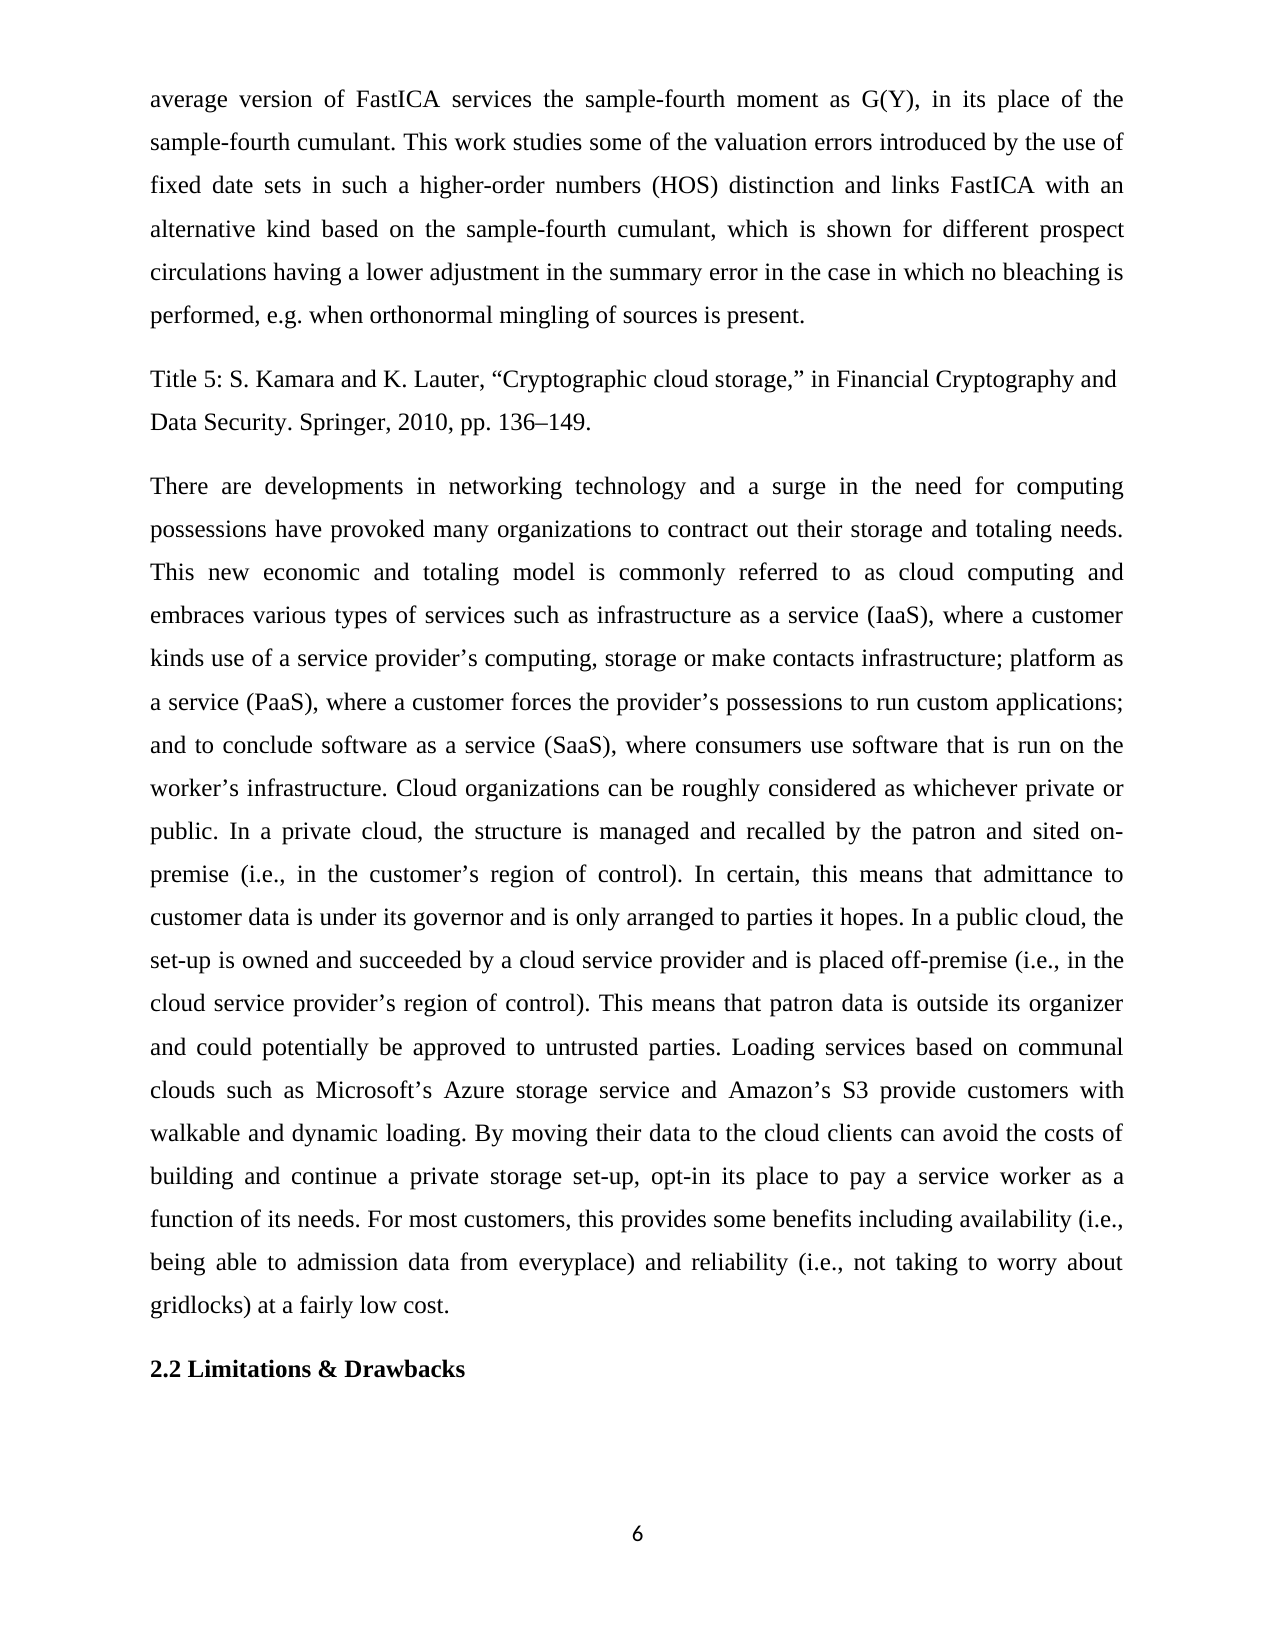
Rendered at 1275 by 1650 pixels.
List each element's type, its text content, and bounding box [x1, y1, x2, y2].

text 2.2 Limitations & Drawbacks [150, 1354, 1125, 1383]
text There are developments in networking technology and a surge in the need for computing possessions have provoked many organizations to contract out their storage and totaling needs. This new economic and totaling model is commonly referred to as cloud computing and embraces various types of services such as infrastructure as a service (IaaS), where a customer kinds use of a service provider’s computing, storage or make contacts infrastructure; platform as a service (PaaS), where a customer forces the provider’s possessions to run custom applications; and to conclude software as a service (SaaS), where consumers use software that is run on the worker’s infrastructure. Cloud organizations can be roughly considered as whichever private or public. In a private cloud, the structure is managed and recalled by the patron and sited on-premise (i.e., in the customer’s region of control). In certain, this means that admittance to customer data is under its governor and is only arranged to parties it hopes. In a public cloud, the set-up is owned and succeeded by a cloud service provider and is placed off-premise (i.e., in the cloud service provider’s region of control). This means that patron data is outside its organizer and could potentially be approved to untrusted parties. Loading services based on communal clouds such as Microsoft’s Azure storage service and Amazon’s S3 provide customers with walkable and dynamic loading. By moving their data to the cloud clients can avoid the costs of building and continue a private storage set-up, opt-in its place to pay a service worker as a function of its needs. For most customers, this provides some benefits including availability (i.e., being able to admission data from everyplace) and reliability (i.e., not taking to worry about gridlocks) at a fairly low cost. [150, 471, 1125, 1319]
text Title 5: S. Kamara and K. Lauter, “Cryptographic cloud storage,” in Financial Cryptography and Data Security. Springer, 2010, pp. 136–149. [150, 364, 1125, 436]
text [150, 84, 1125, 329]
